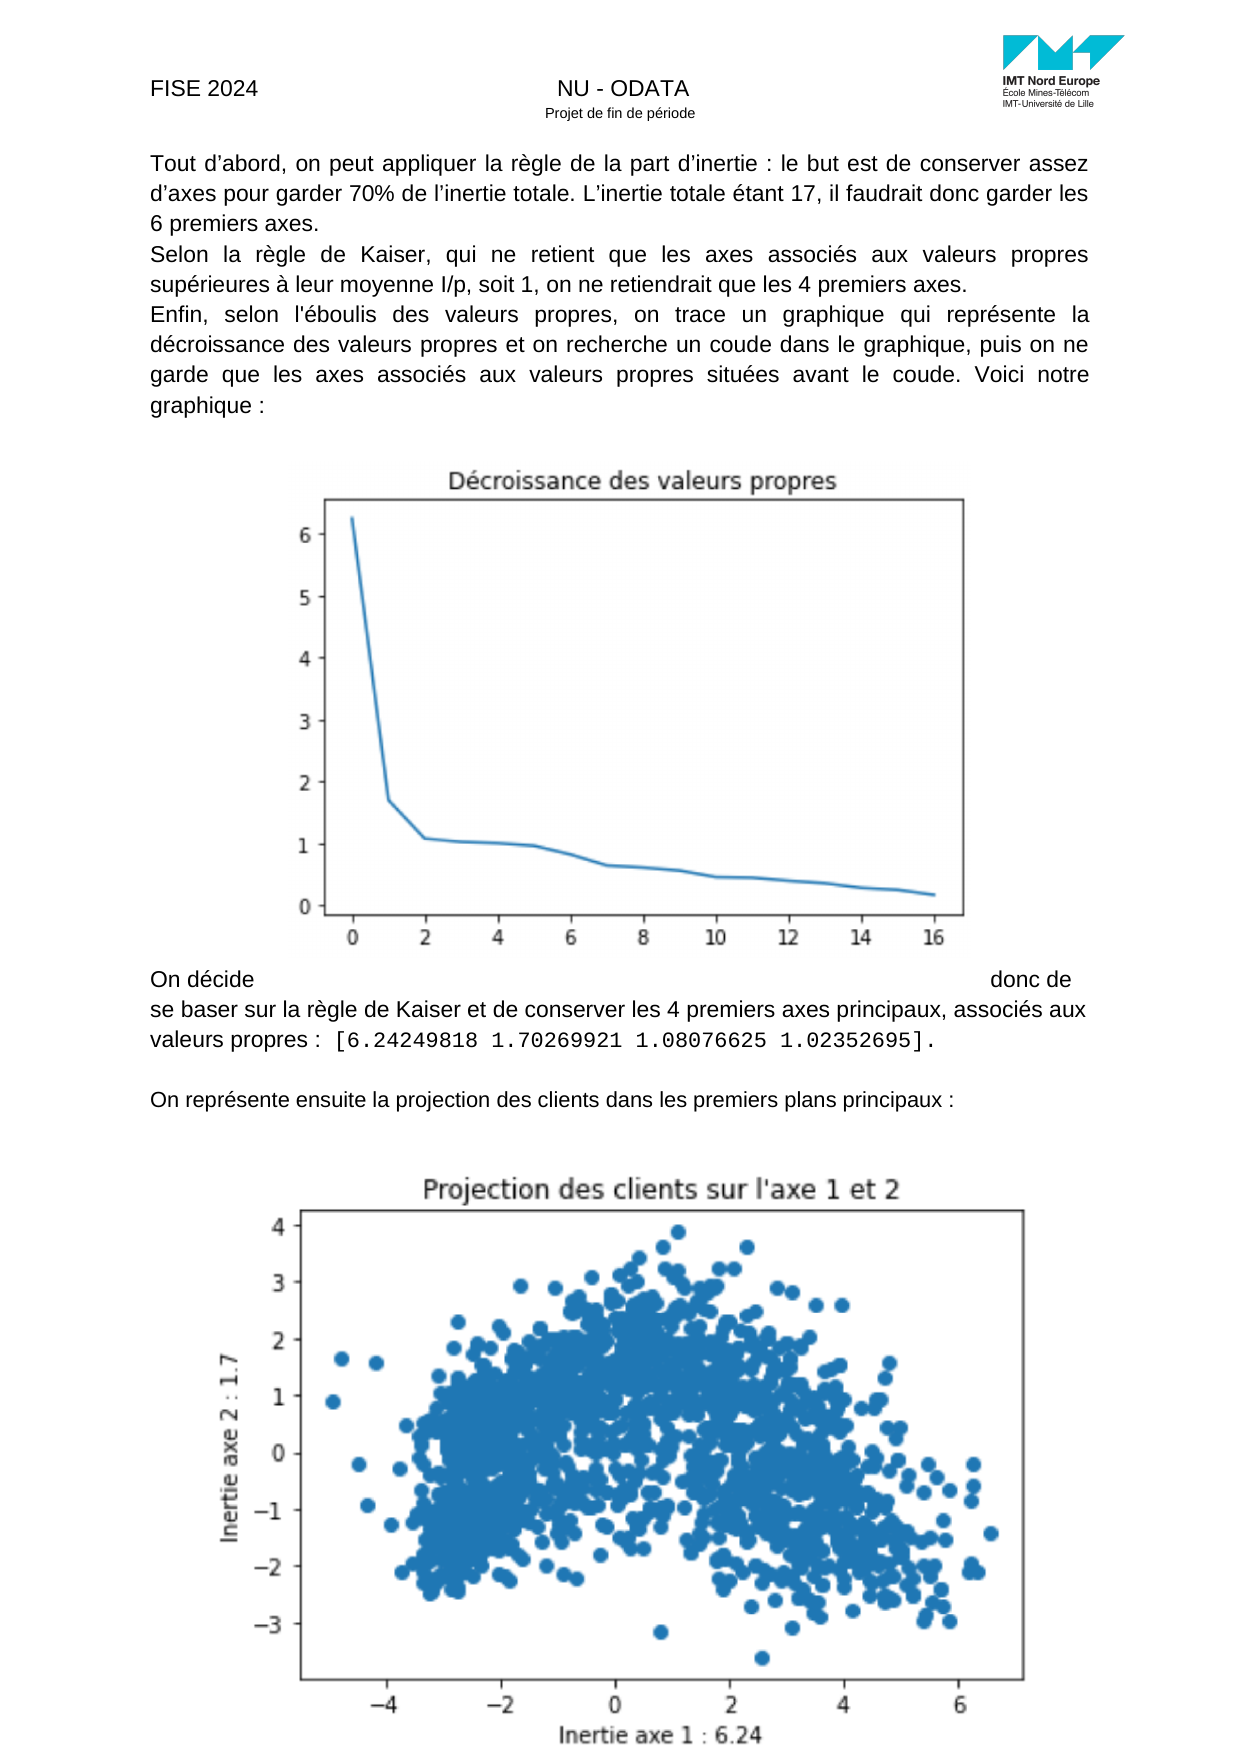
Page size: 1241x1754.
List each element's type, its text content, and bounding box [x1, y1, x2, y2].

text On représente ensuite la projection des clients dans les premiers plans principaux : [150, 1087, 1090, 1112]
text Enfin, selon l'éboulis des valeurs propres, on trace un graphique qui représente la décroissance des valeurs propres et on recherche un coude dans le graphique, puis on ne garde que les axes associés aux valeurs propres situées avant le coude. Voici notre graphique : [150, 301, 1090, 418]
picture [211, 1165, 1029, 1754]
text On décide donc de se baser sur la règle de Kaiser et de conserver les 4 premiers axes principaux, associés aux valeurs propres : [6.24249818 1.70269921 1.08076625 1.02352695]. [150, 966, 1090, 1054]
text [150, 150, 1090, 237]
picture [287, 461, 972, 958]
picture [986, 18, 1142, 124]
text Selon la règle de Kaiser, qui ne retient que les axes associés aux valeurs propres supérieures à leur moyenne I/p, soit 1, on ne retiendrait que les 4 premiers axes. [150, 241, 1090, 297]
